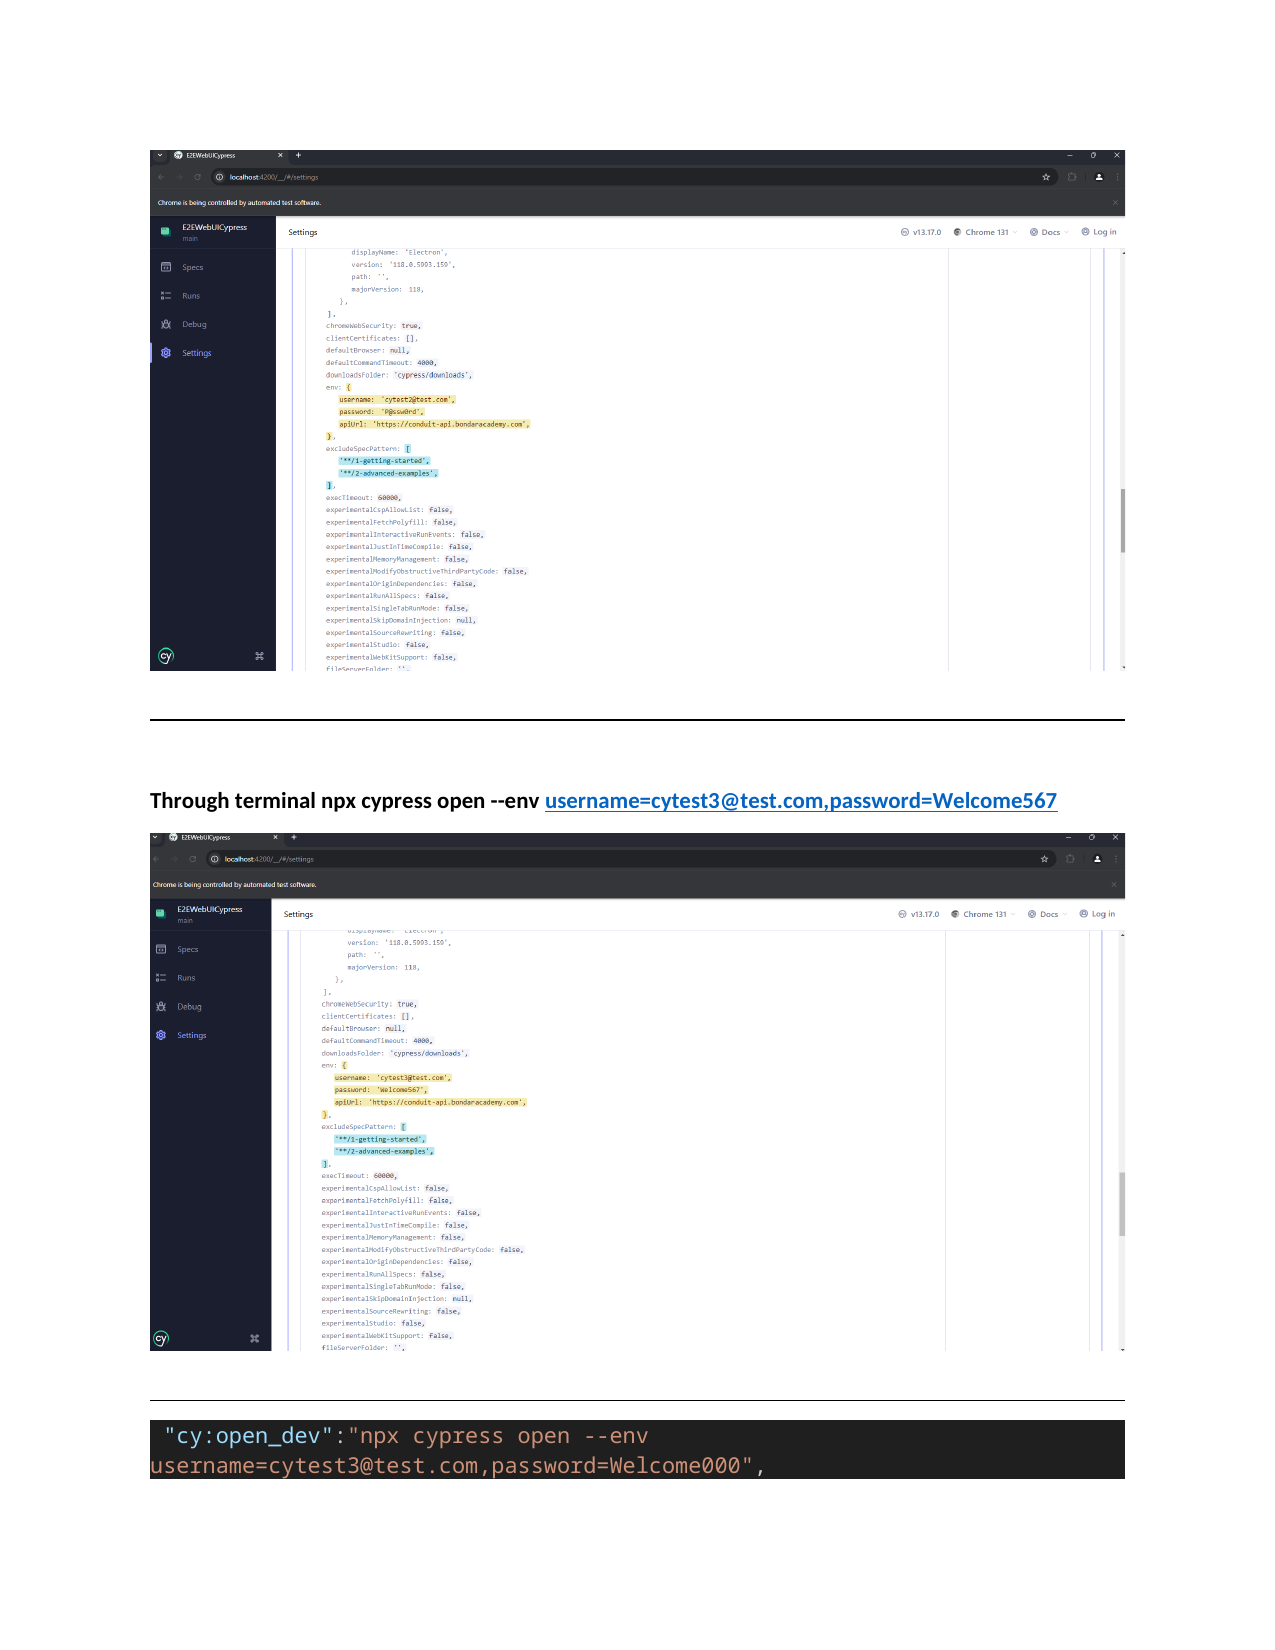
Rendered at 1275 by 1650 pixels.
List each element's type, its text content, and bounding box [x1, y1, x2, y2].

text Through terminal npx cypress open --env username=cytest3@test.com,password=Welcome567 [150, 786, 1125, 814]
text "cy:open_dev":"npx cypress open --env username=cytest3@test.com,password=Welcome000", [150, 1420, 1125, 1479]
picture [150, 833, 1125, 1351]
picture [150, 150, 1125, 671]
